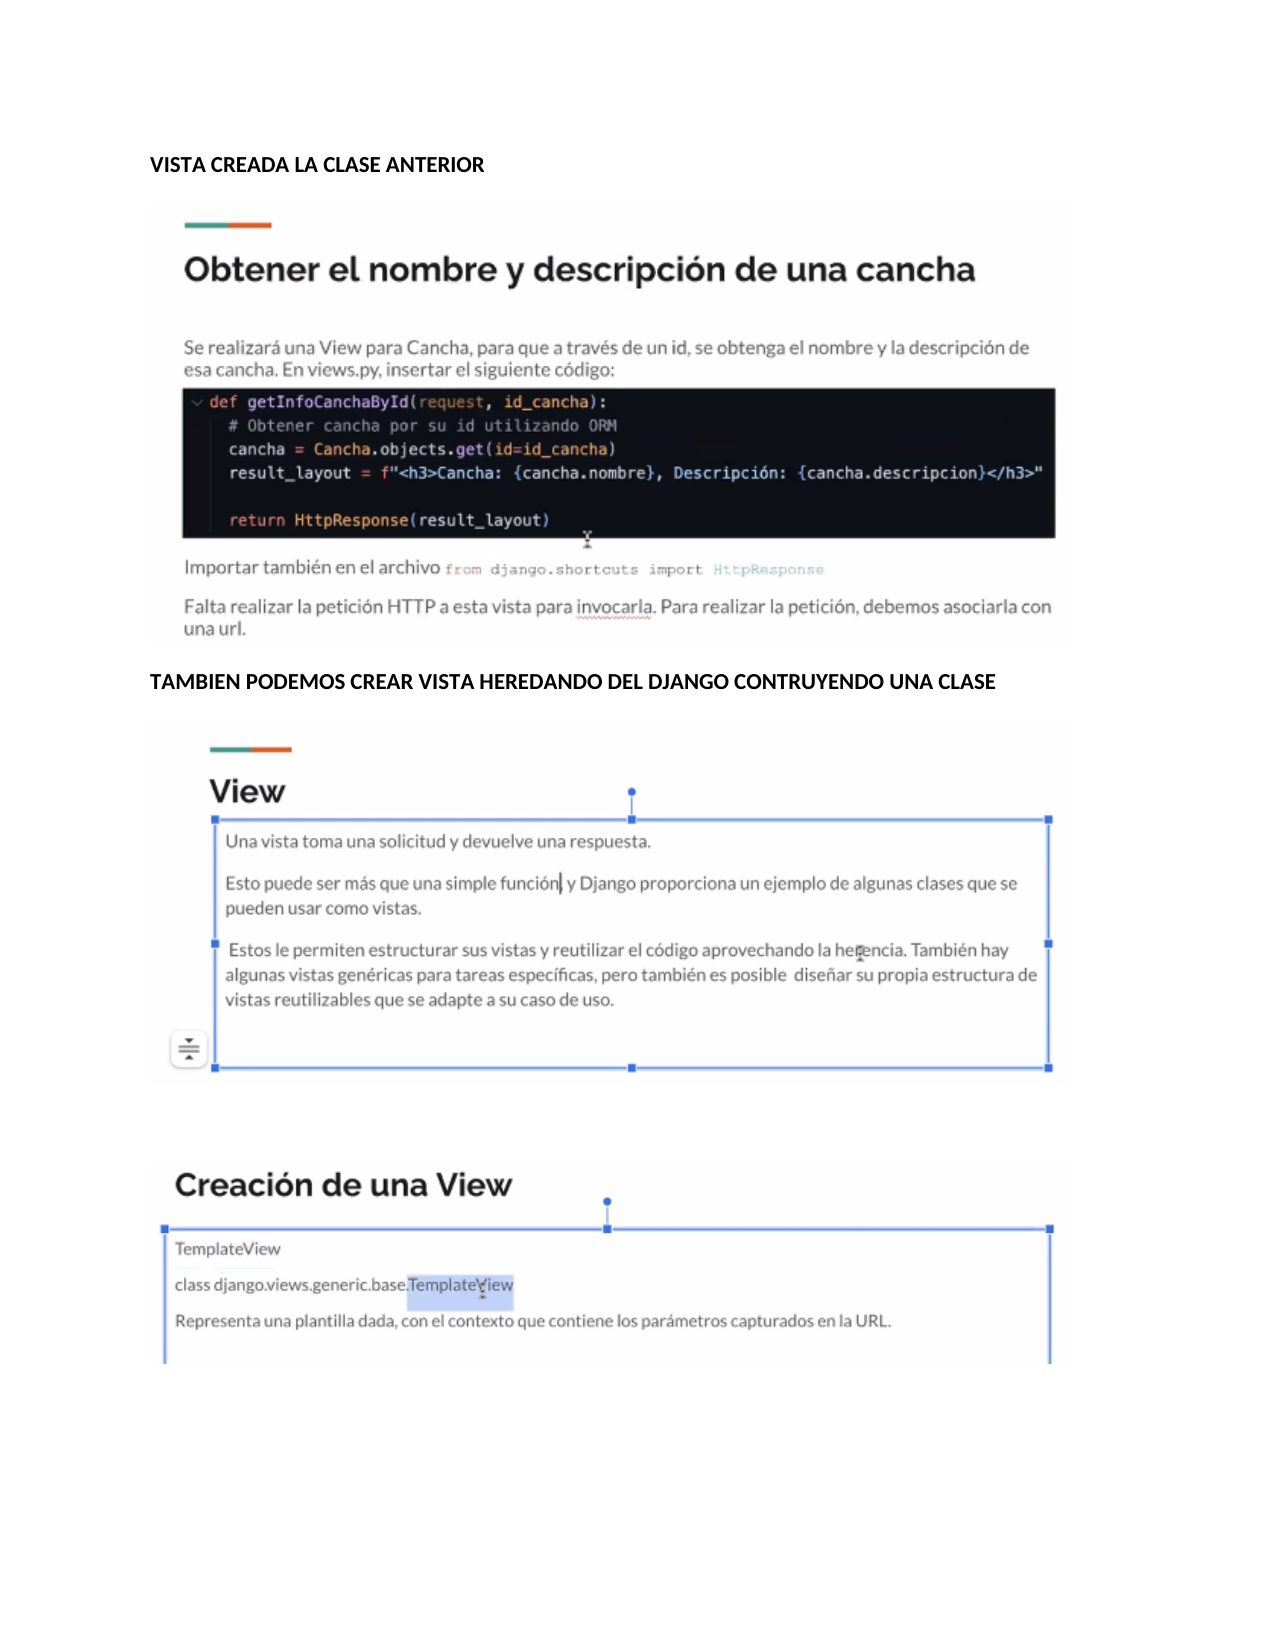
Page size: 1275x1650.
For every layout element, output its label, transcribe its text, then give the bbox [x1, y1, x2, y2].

text VISTA CREADA LA CLASE ANTERIOR [150, 150, 1125, 178]
picture [150, 203, 1071, 642]
picture [150, 1163, 1071, 1364]
picture [150, 720, 1071, 1086]
text TAMBIEN PODEMOS CREAR VISTA HEREDANDO DEL DJANGO CONTRUYENDO UNA CLASE [150, 667, 1125, 695]
